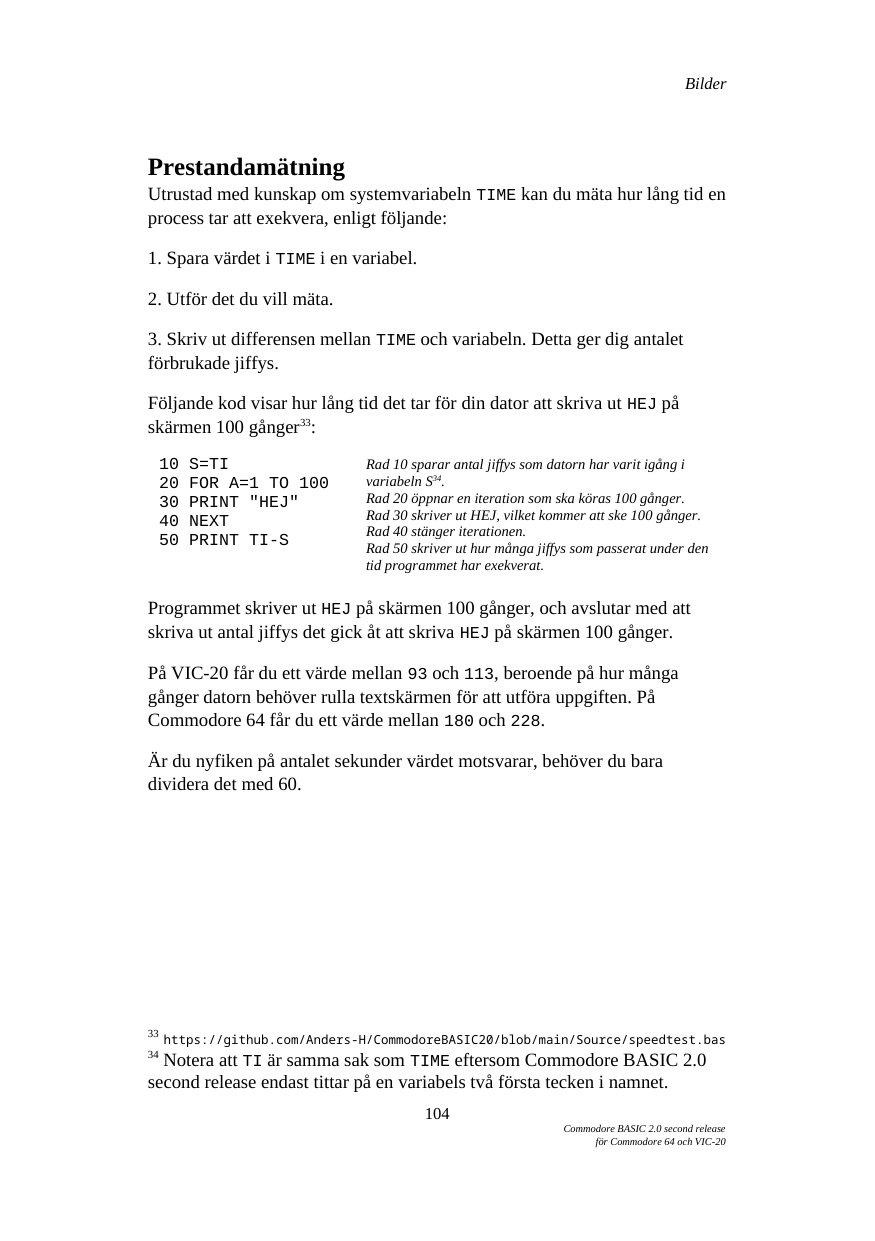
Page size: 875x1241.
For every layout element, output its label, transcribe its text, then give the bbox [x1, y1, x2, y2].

text 1. Spara värdet i TIME i en variabel. [148, 247, 726, 269]
table_header 10 S=TI 20 FOR A=1 TO 100 30 PRINT "HEJ" 40 NEXT 50 PRINT TI-S [148, 456, 354, 573]
table_header Rad 10 sparar antal jiffys som datorn har varit igång i variabeln S. Rad 20 öppnar en iteration som ska köras 100 gånger. Rad 30 skriver ut HEJ, vilket kommer att ske 100 gånger. Rad 40 stänger iterationen. Rad 50 skriver ut hur många jiffys som passerat under den tid programmet har exekverat. [355, 456, 725, 573]
text Utrustad med kunskap om systemvariabeln TIME kan du mäta hur lång tid en process tar att exekvera, enligt följande: [148, 183, 726, 229]
subtitle Prestandamätning [148, 152, 726, 181]
text 3. Skriv ut differensen mellan TIME och variabeln. Detta ger dig antalet förbrukade jiffys. [148, 328, 726, 373]
text På VIC-20 får du ett värde mellan 93 och 113, beroende på hur många gånger datorn behöver rulla textskärmen för att utföra uppgiften. På Commodore 64 får du ett värde mellan 180 och 228. [148, 662, 726, 732]
text Följande kod visar hur lång tid det tar för din dator att skriva ut HEJ på skärmen 100 gånger: [148, 392, 726, 438]
text Programmet skriver ut HEJ på skärmen 100 gånger, och avslutar med att skriva ut antal jiffys det gick åt att skriva HEJ på skärmen 100 gånger. [148, 573, 726, 643]
text Är du nyfiken på antalet sekunder värdet motsvarar, behöver du bara dividera det med 60. [148, 750, 726, 795]
text 2. Utför det du vill mäta. [148, 288, 726, 309]
